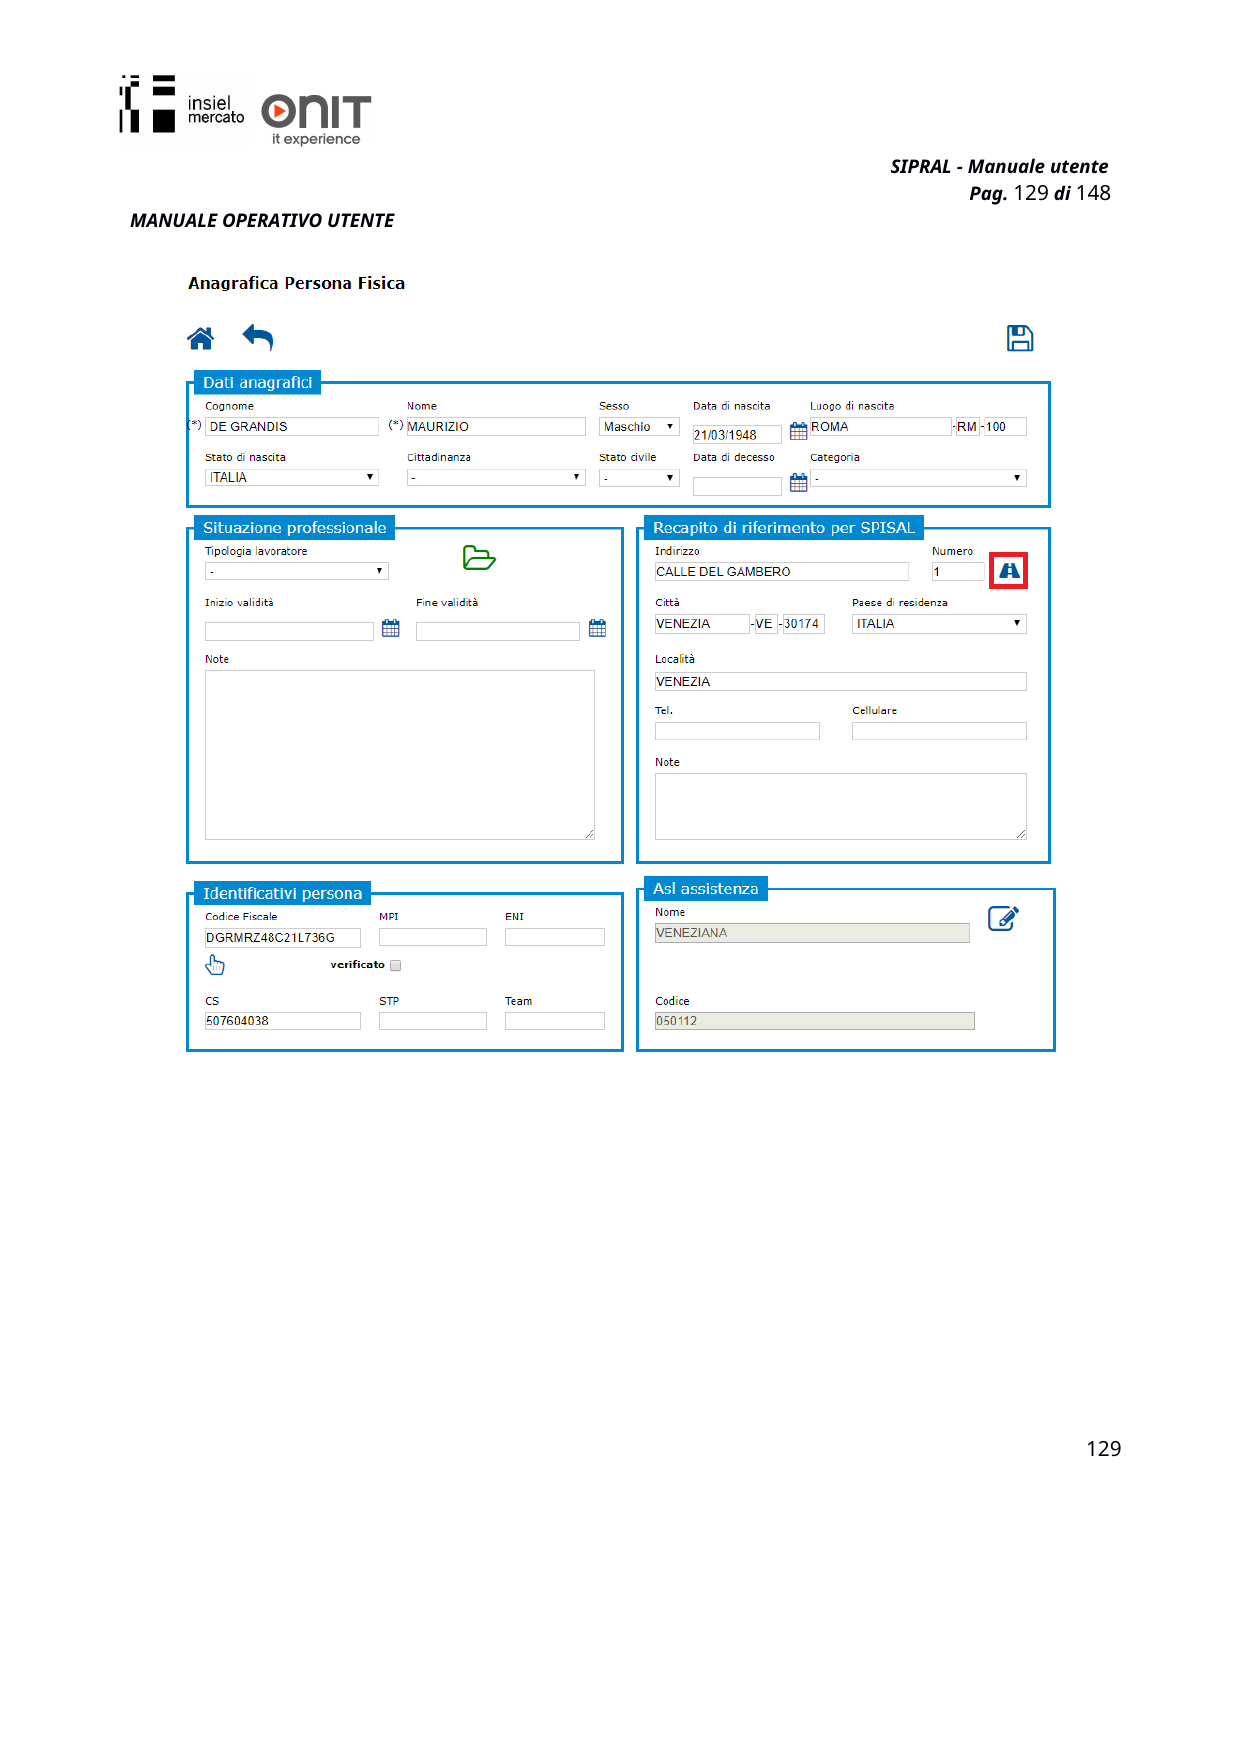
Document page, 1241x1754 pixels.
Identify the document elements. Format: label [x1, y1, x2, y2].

picture [118, 73, 252, 149]
picture [257, 91, 376, 149]
picture [181, 274, 1059, 1055]
